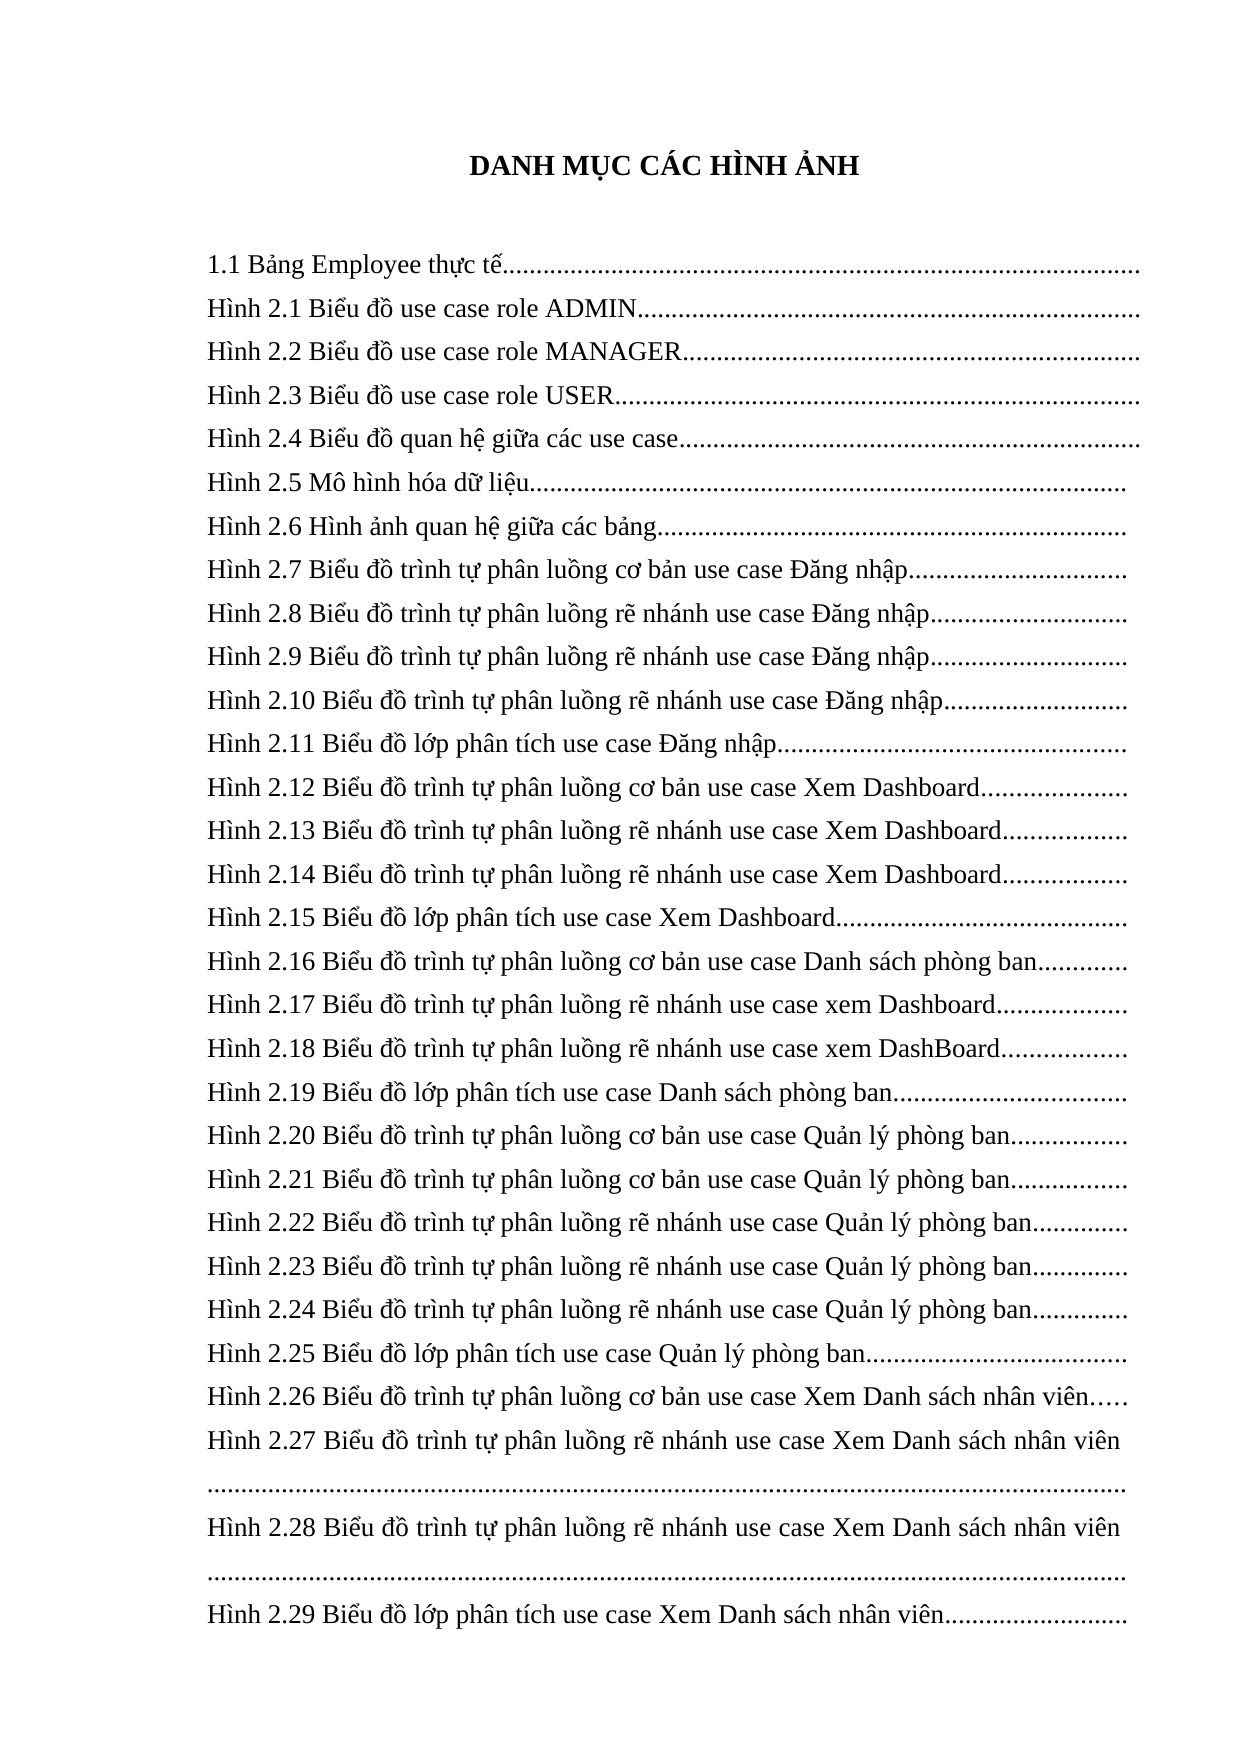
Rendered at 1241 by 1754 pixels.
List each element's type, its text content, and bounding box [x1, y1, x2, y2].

text Hình 2.22 Biểu đồ trình tự phân luồng rẽ nhánh use case Quản lý phòng ban 31 [207, 1206, 1122, 1237]
text Hình 2.16 Biểu đồ trình tự phân luồng cơ bản use case Danh sách phòng ban 28 [207, 945, 1122, 976]
text Hình 2.12 Biểu đồ trình tự phân luồng cơ bản use case Xem Dashboard 26 [207, 771, 1122, 802]
text Hình 2.17 Biểu đồ trình tự phân luồng rẽ nhánh use case xem Dashboard 28 [207, 988, 1122, 1020]
text Hình 2.23 Biểu đồ trình tự phân luồng rẽ nhánh use case Quản lý phòng ban 32 [207, 1250, 1122, 1281]
text Hình 2.13 Biểu đồ trình tự phân luồng rẽ nhánh use case Xem Dashboard 26 [207, 814, 1122, 846]
text Hình 2.26 Biểu đồ trình tự phân luồng cơ bản use case Xem Danh sách nhân viên 33 [207, 1380, 1122, 1412]
text DANH MỤC CÁC HÌNH ẢNH [207, 148, 1122, 181]
text Hình 2.3 Biểu đồ use case role USER 7 [207, 379, 1122, 410]
text Hình 2.6 Hình ảnh quan hệ giữa các bảng 22 [207, 509, 1122, 541]
text Hình 2.9 Biểu đồ trình tự phân luồng rẽ nhánh use case Đăng nhập 24 [207, 640, 1122, 671]
text Hình 2.21 Biểu đồ trình tự phân luồng cơ bản use case Quản lý phòng ban 31 [207, 1163, 1122, 1194]
text Hình 2.8 Biểu đồ trình tự phân luồng rẽ nhánh use case Đăng nhập 24 [207, 597, 1122, 628]
text Hình 2.14 Biểu đồ trình tự phân luồng rẽ nhánh use case Xem Dashboard 27 [207, 858, 1122, 889]
text Hình 2.15 Biểu đồ lớp phân tích use case Xem Dashboard 27 [207, 901, 1122, 933]
text Hình 2.1 Biểu đồ use case role ADMIN 6 [207, 292, 1122, 323]
text Hình 2.2 Biểu đồ use case role MANAGER 6 [207, 335, 1122, 367]
text Hình 2.11 Biểu đồ lớp phân tích use case Đăng nhập 25 [207, 727, 1122, 758]
text 1.1 Bảng Employee thực tế 5 [207, 248, 1122, 279]
text Hình 2.5 Mô hình hóa dữ liệu 18 [207, 466, 1122, 497]
text Hình 2.4 Biểu đồ quan hệ giữa các use case 8 [207, 422, 1122, 454]
text Hình 2.27 Biểu đồ trình tự phân luồng rẽ nhánh use case Xem Danh sách nhân viên 33 [207, 1424, 1122, 1499]
text Hình 2.29 Biểu đồ lớp phân tích use case Xem Danh sách nhân viên 34 [207, 1598, 1122, 1629]
text Hình 2.28 Biểu đồ trình tự phân luồng rẽ nhánh use case Xem Danh sách nhân viên 34 [207, 1511, 1122, 1586]
text Hình 2.24 Biểu đồ trình tự phân luồng rẽ nhánh use case Quản lý phòng ban 32 [207, 1293, 1122, 1324]
text Hình 2.10 Biểu đồ trình tự phân luồng rẽ nhánh use case Đăng nhập 24 [207, 684, 1122, 715]
text Hình 2.25 Biểu đồ lớp phân tích use case Quản lý phòng ban 32 [207, 1337, 1122, 1368]
text Hình 2.18 Biểu đồ trình tự phân luồng rẽ nhánh use case xem DashBoard 29 [207, 1032, 1122, 1063]
text Hình 2.19 Biểu đồ lớp phân tích use case Danh sách phòng ban 29 [207, 1076, 1122, 1107]
text Hình 2.7 Biểu đồ trình tự phân luồng cơ bản use case Đăng nhập 23 [207, 553, 1122, 584]
text Hình 2.20 Biểu đồ trình tự phân luồng cơ bản use case Quản lý phòng ban 30 [207, 1119, 1122, 1150]
